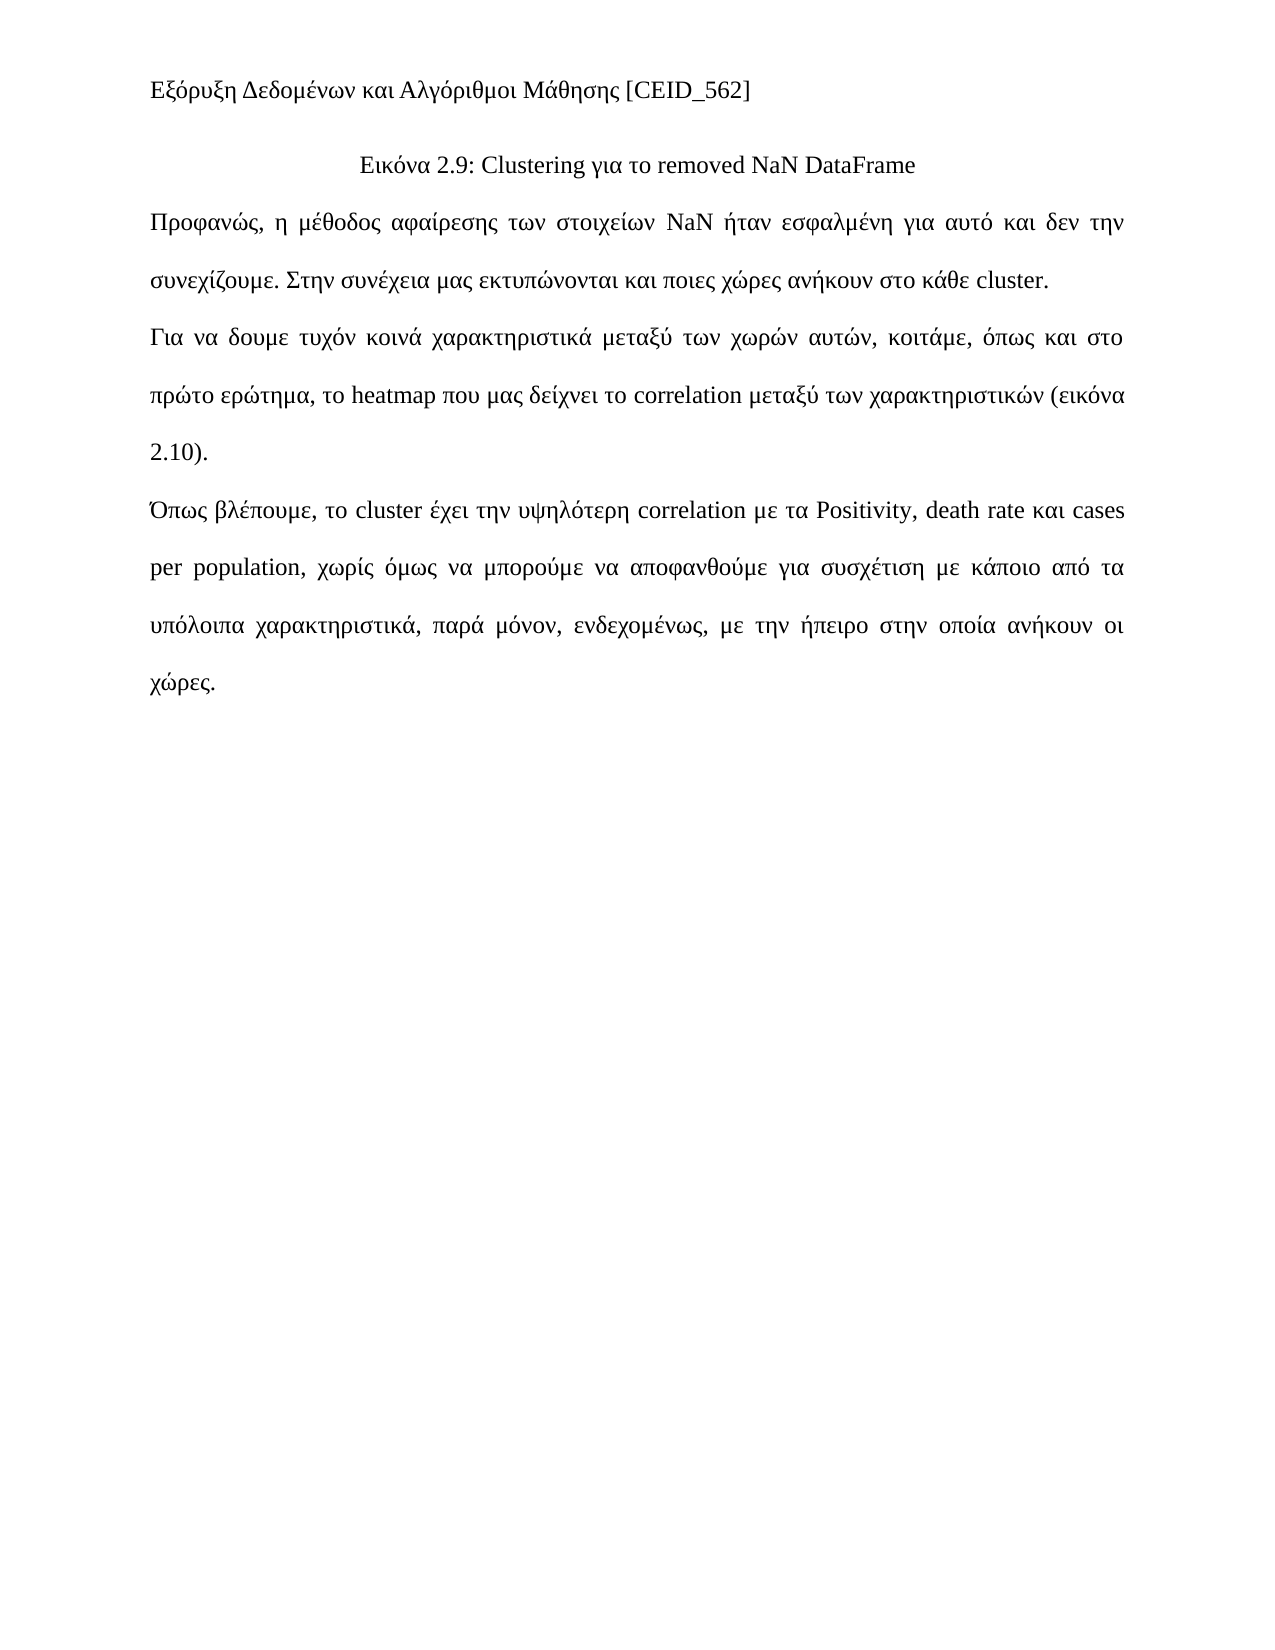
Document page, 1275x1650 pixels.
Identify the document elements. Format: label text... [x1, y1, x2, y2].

text Όπως βλέπουμε, το cluster έχει την υψηλότερη correlation με τα Positivity, death rate και cases per population, χωρίς όμως να μπορούμε να αποφανθούμε για συσχέτιση με κάποιο από τα υπόλοιπα χαρακτηριστικά, παρά μόνον, ενδεχομένως, με την ήπειρο στην οποία ανήκουν οι χώρες. [150, 495, 1125, 696]
text Εικόνα 2.9: Clustering για το removed NaN DataFrame [150, 150, 1125, 179]
text Για να δουμε τυχόν κοινά χαρακτηριστικά μεταξύ των χωρών αυτών, κοιτάμε, όπως και στο πρώτο ερώτημα, το heatmap που μας δείχνει το correlation μεταξύ των χαρακτηριστικών (εικόνα 2.10). [150, 322, 1125, 466]
text Προφανώς, η μέθοδος αφαίρεσης των στοιχείων NaN ήταν εσφαλμένη για αυτό και δεν την συνεχίζουμε. Στην συνέχεια μας εκτυπώνονται και ποιες χώρες ανήκουν στο κάθε cluster. [150, 207, 1125, 294]
